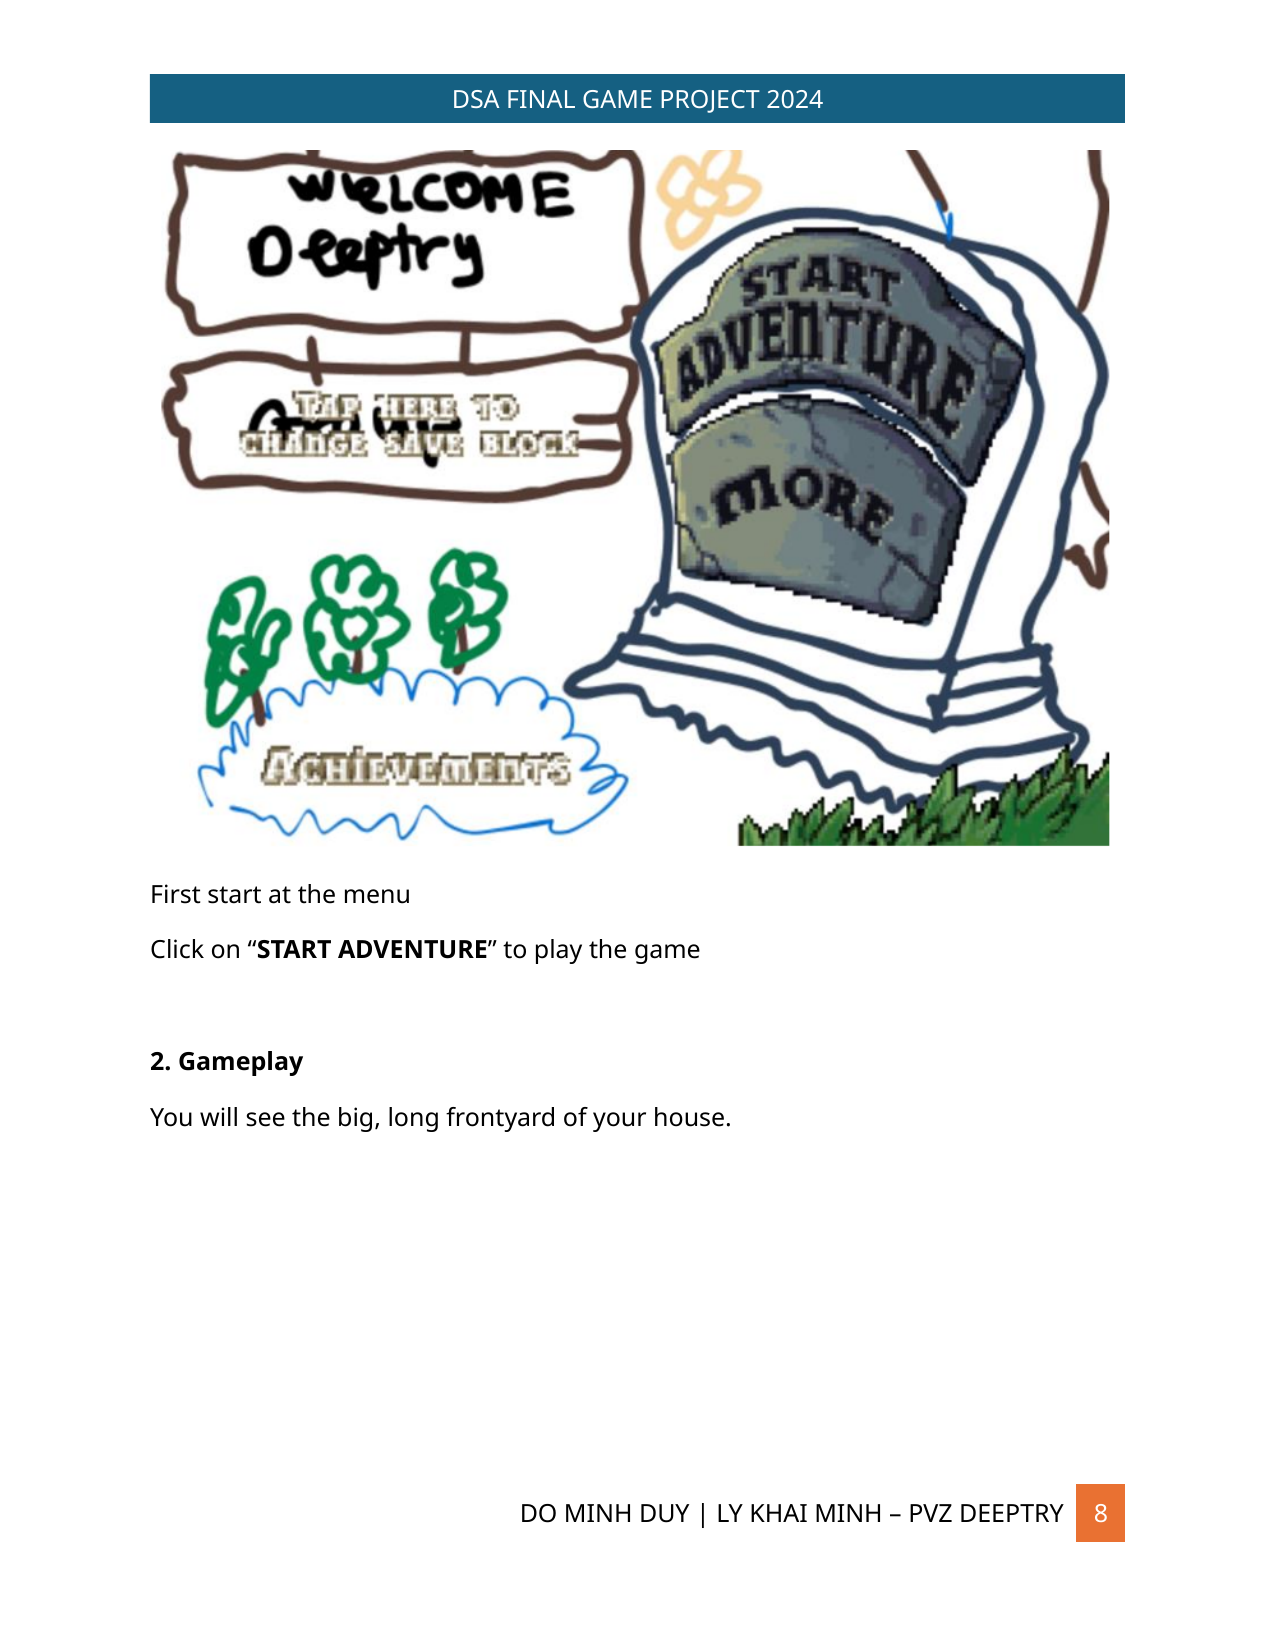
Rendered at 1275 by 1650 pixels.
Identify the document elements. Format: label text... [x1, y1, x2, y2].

picture [150, 150, 1125, 855]
text You will see the big, long frontyard of your house. [150, 1099, 1125, 1134]
text 2. Gameplay [150, 1044, 1125, 1078]
text Click on “START ADVENTURE” to play the game [150, 932, 1125, 966]
text First start at the menu [150, 876, 1125, 910]
